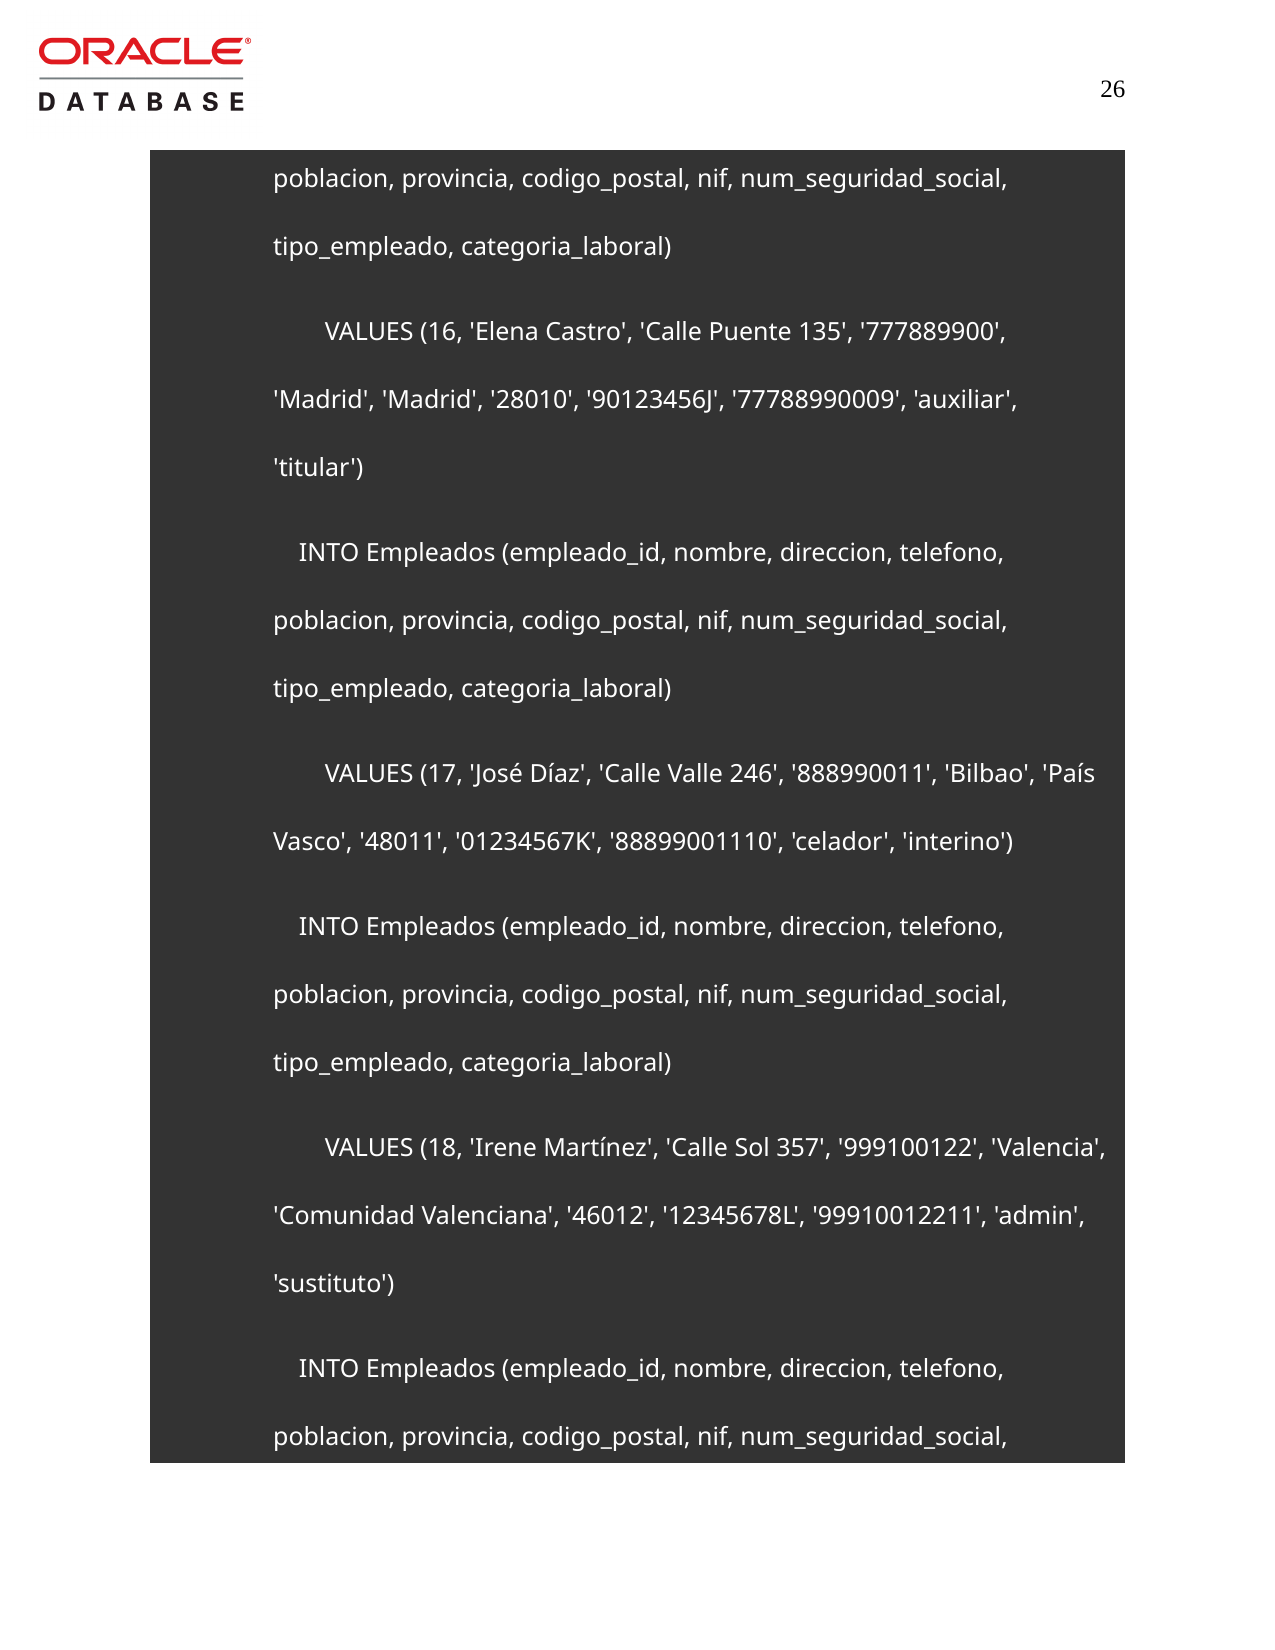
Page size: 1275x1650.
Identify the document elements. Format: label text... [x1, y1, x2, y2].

picture [26, 10, 264, 139]
